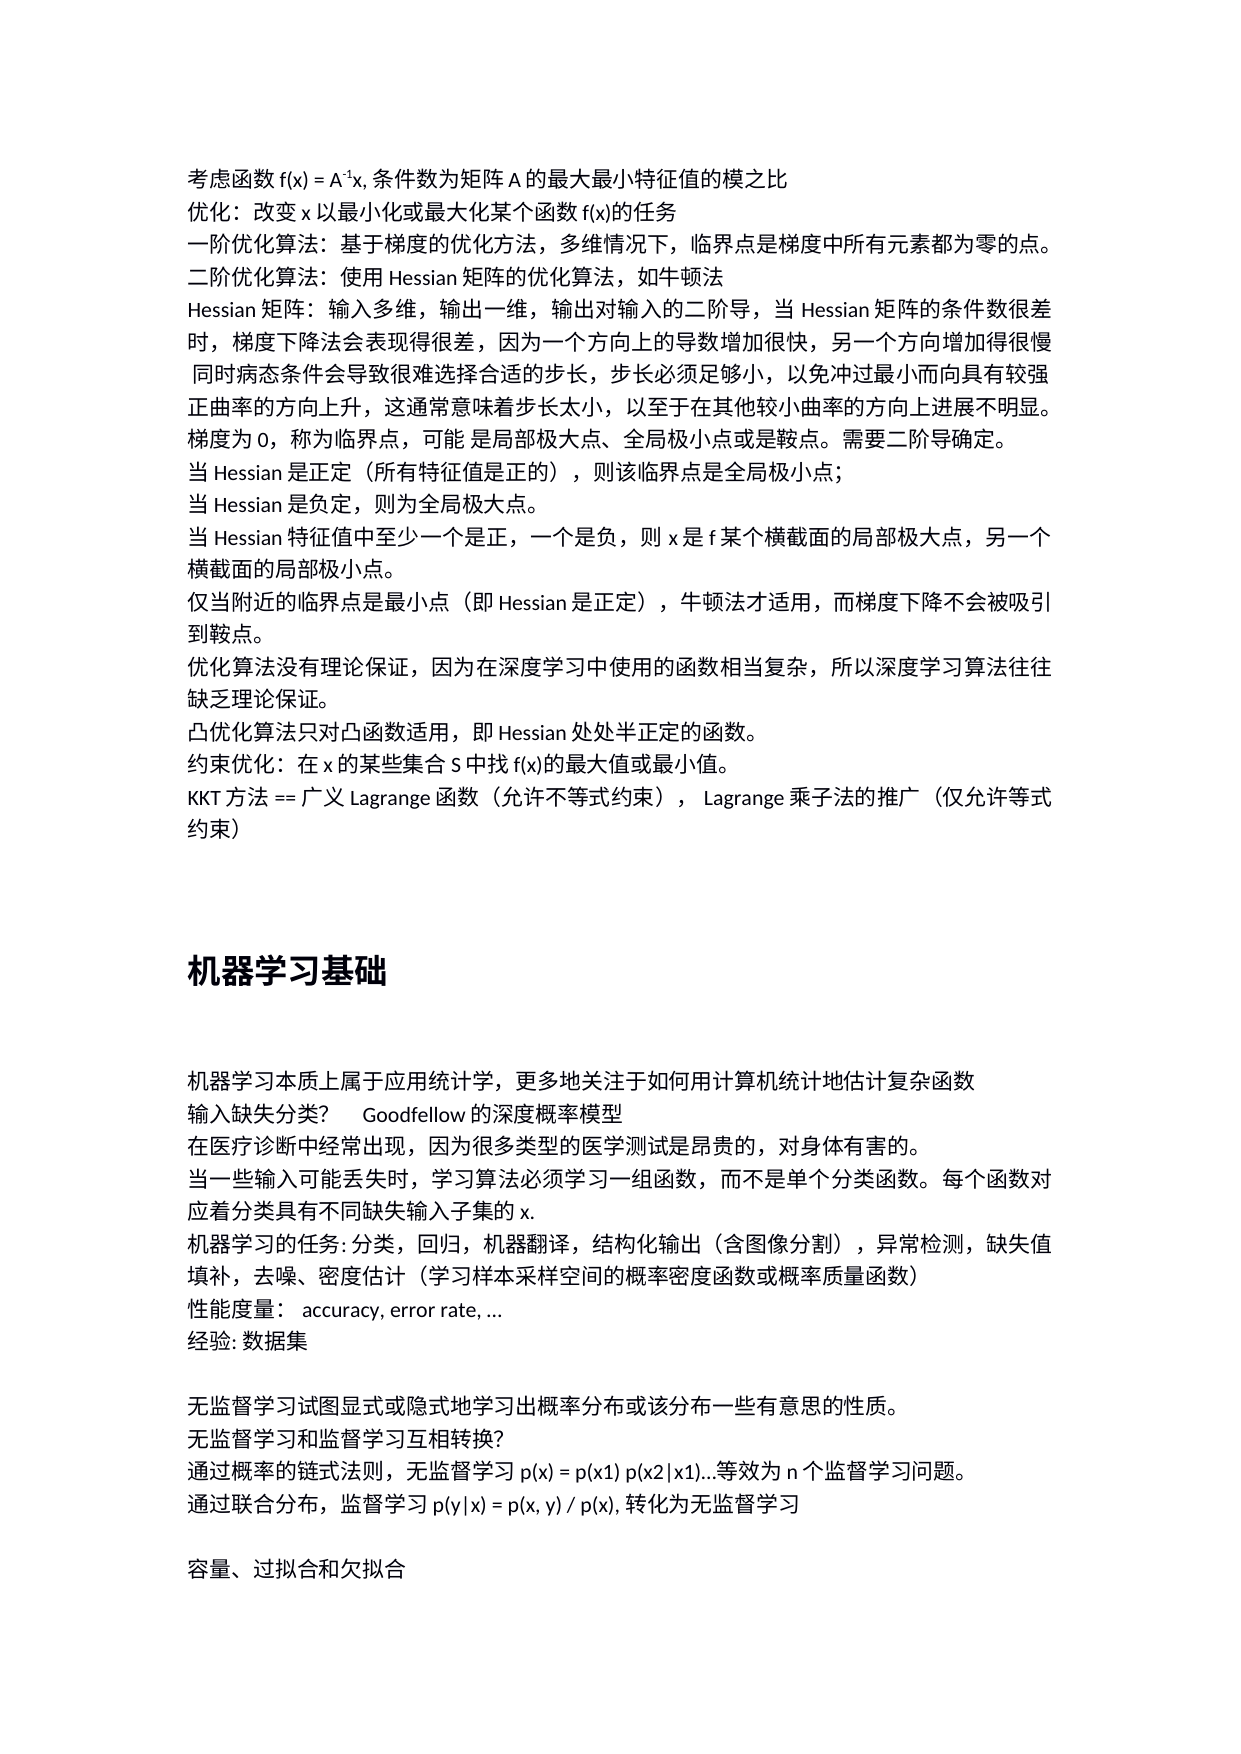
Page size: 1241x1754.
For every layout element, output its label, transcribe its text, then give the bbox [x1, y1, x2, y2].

text 经验: 数据集 [187, 1324, 1053, 1356]
text 当Hessian特征值中至少一个是正，一个是负，则x是f某个横截面的局部极大点，另一个横截面的局部极小点。 [187, 519, 1053, 584]
text 考虑函数f(x) = A-1x, 条件数为矩阵A的最大最小特征值的模之比 [187, 162, 1053, 194]
text 无监督学习和监督学习互相转换？ [187, 1421, 1053, 1454]
text 在医疗诊断中经常出现，因为很多类型的医学测试是昂贵的，对身体有害的。 [187, 1129, 1053, 1161]
text 当一些输入可能丢失时，学习算法必须学习一组函数，而不是单个分类函数。每个函数对应着分类具有不同缺失输入子集的x. [187, 1161, 1053, 1226]
text 优化算法没有理论保证，因为在深度学习中使用的函数相当复杂，所以深度学习算法往往缺乏理论保证。 [187, 649, 1053, 714]
text KKT方法 == 广义Lagrange函数（允许不等式约束）， Lagrange乘子法的推广（仅允许等式约束） [187, 779, 1053, 844]
text 二阶优化算法：使用Hessian矩阵的优化算法，如牛顿法 [187, 259, 1053, 292]
text 当Hessian是正定（所有特征值是正的），则该临界点是全局极小点； [187, 454, 1053, 487]
text 通过联合分布，监督学习p(y|x) = p(x, y) / p(x), 转化为无监督学习 [187, 1486, 1053, 1519]
text 无监督学习试图显式或隐式地学习出概率分布或该分布一些有意思的性质。 [187, 1389, 1053, 1421]
text 输入缺失分类？ Goodfellow的深度概率模型 [187, 1096, 1053, 1129]
subtitle 机器学习基础 [187, 937, 1053, 1002]
text 约束优化：在x的某些集合S中找f(x)的最大值或最小值。 [187, 747, 1053, 779]
text 凸优化算法只对凸函数适用，即Hessian处处半正定的函数。 [187, 714, 1053, 747]
text 机器学习本质上属于应用统计学，更多地关注于如何用计算机统计地估计复杂函数 [187, 1064, 1053, 1096]
text 当Hessian是负定，则为全局极大点。 [187, 487, 1053, 519]
text 一阶优化算法：基于梯度的优化方法，多维情况下，临界点是梯度中所有元素都为零的点。 [187, 227, 1053, 259]
text 仅当附近的临界点是最小点（即Hessian是正定），牛顿法才适用，而梯度下降不会被吸引到鞍点。 [187, 584, 1053, 649]
text Hessian矩阵：输入多维，输出一维，输出对输入的二阶导，当Hessian矩阵的条件数很差时，梯度下降法会表现得很差，因为一个方向上的导数增加很快，另一个方向增加得很慢； 同时病态条件会导致很难选择合适的步长，步长必须足够小，以免冲过最小而向具有较强正曲率的方向上升，这通常意味着步长太小，以至于在其他较小曲率的方向上进展不明显。 [187, 292, 1053, 422]
text 梯度为0，称为临界点，可能 是局部极大点、全局极小点或是鞍点。需要二阶导确定。 [187, 422, 1053, 454]
text 性能度量： accuracy, error rate, … [187, 1291, 1053, 1324]
text 通过概率的链式法则，无监督学习p(x) = p(x1) p(x2|x1)…等效为n个监督学习问题。 [187, 1454, 1053, 1486]
text 机器学习的任务: 分类，回归，机器翻译，结构化输出（含图像分割），异常检测，缺失值填补，去噪、密度估计（学习样本采样空间的概率密度函数或概率质量函数） [187, 1226, 1053, 1291]
text 容量、过拟合和欠拟合 [187, 1551, 1053, 1584]
text 优化：改变x以最小化或最大化某个函数f(x)的任务 [187, 194, 1053, 227]
